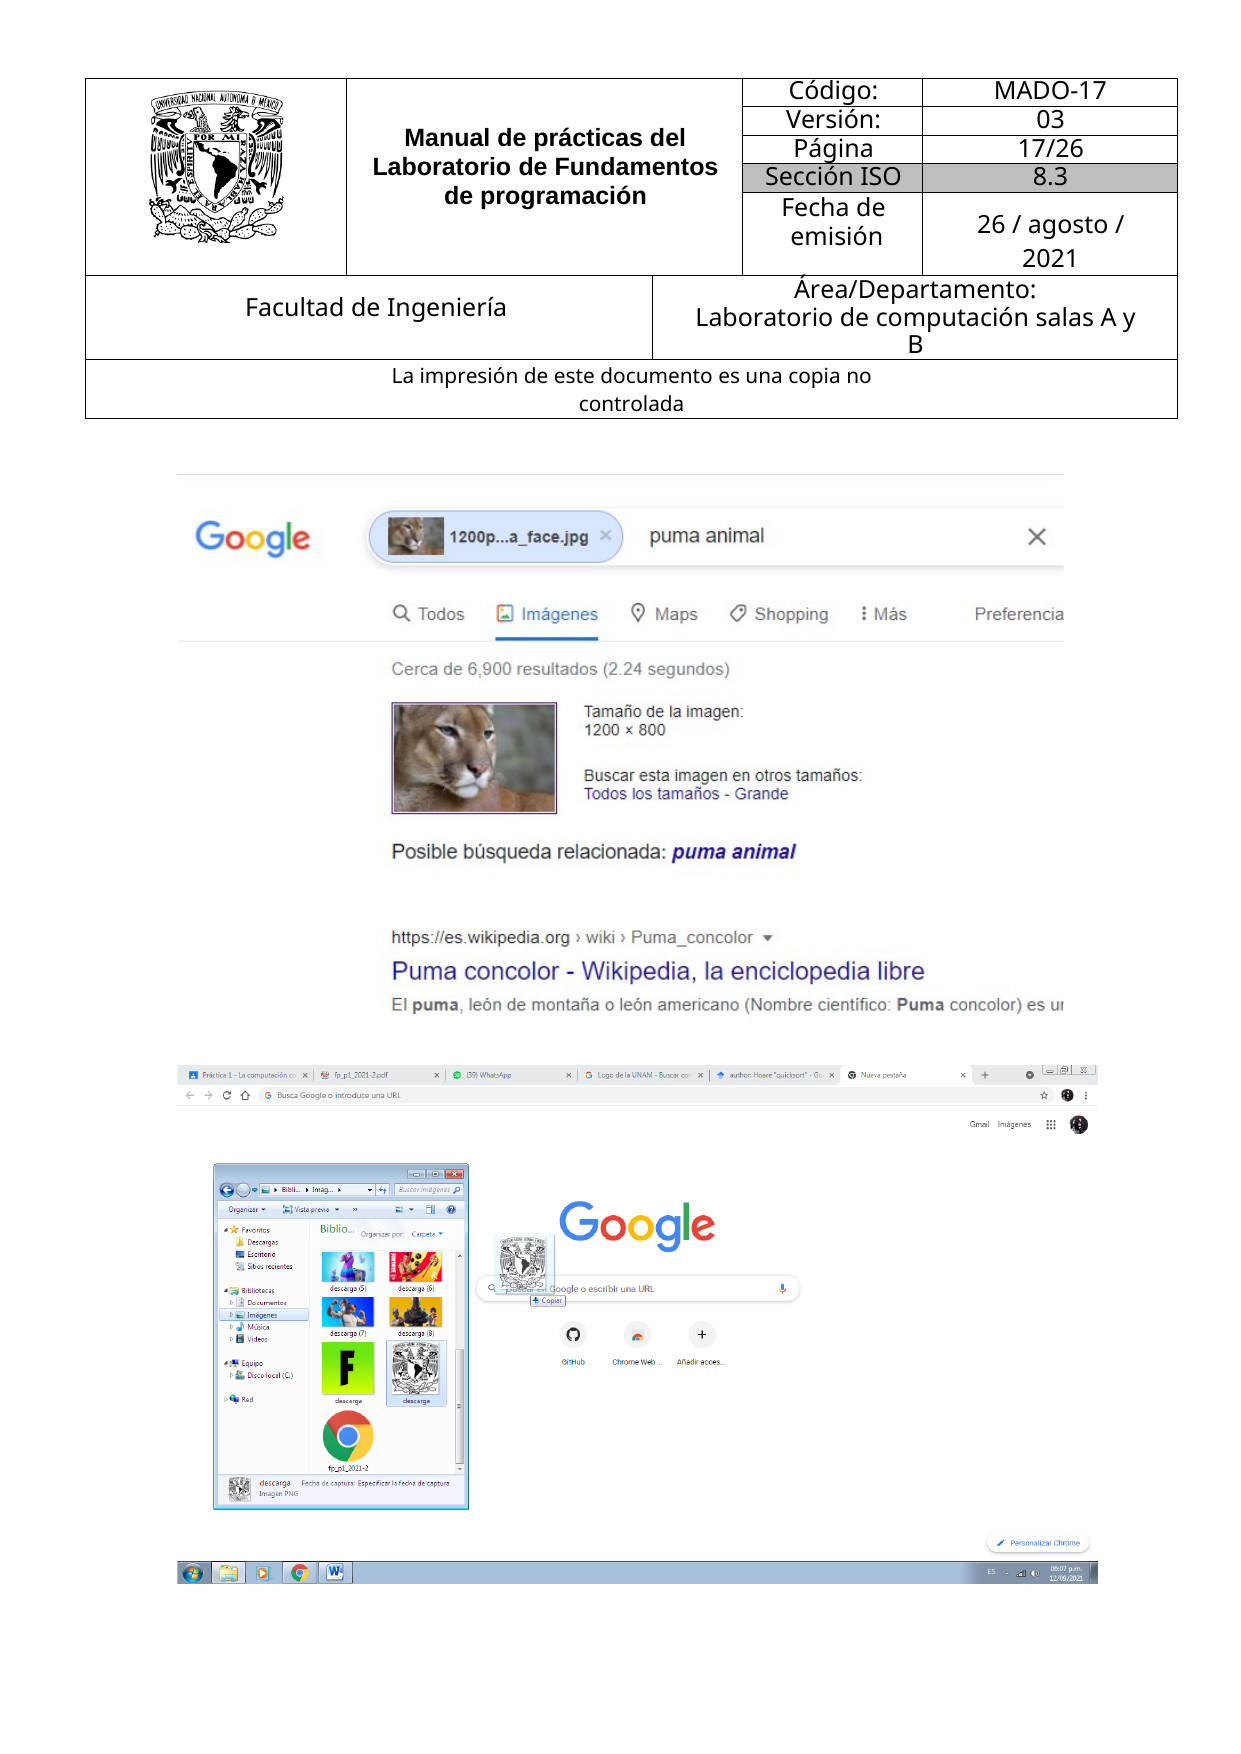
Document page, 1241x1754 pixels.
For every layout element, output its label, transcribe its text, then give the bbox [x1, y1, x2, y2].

table_cell Página [743, 136, 922, 163]
table_header [86, 79, 346, 275]
table_header MADO-17 [923, 79, 1177, 106]
picture [177, 474, 1064, 1014]
table_cell Sección ISO [743, 164, 922, 192]
table_cell Área/Departamento: Laboratorio de computación salas A y B [653, 276, 1177, 359]
table_header Código: [743, 79, 922, 106]
table_cell 17/26 [923, 136, 1177, 163]
table_cell 26 / agosto / 2021 [923, 193, 1177, 275]
table_header Manual de prácticas del Laboratorio de Fundamentos de programación [347, 79, 742, 275]
table_cell 8.3 [923, 164, 1177, 192]
table_cell 03 [923, 107, 1177, 135]
table_cell Facultad de Ingeniería [86, 276, 652, 359]
picture [177, 1065, 1098, 1584]
table_cell Fecha de emisión [743, 193, 922, 275]
table_cell La impresión de este documento es una copia no controlada [86, 360, 1177, 418]
picture [148, 90, 284, 243]
table_cell Versión: [743, 107, 922, 135]
